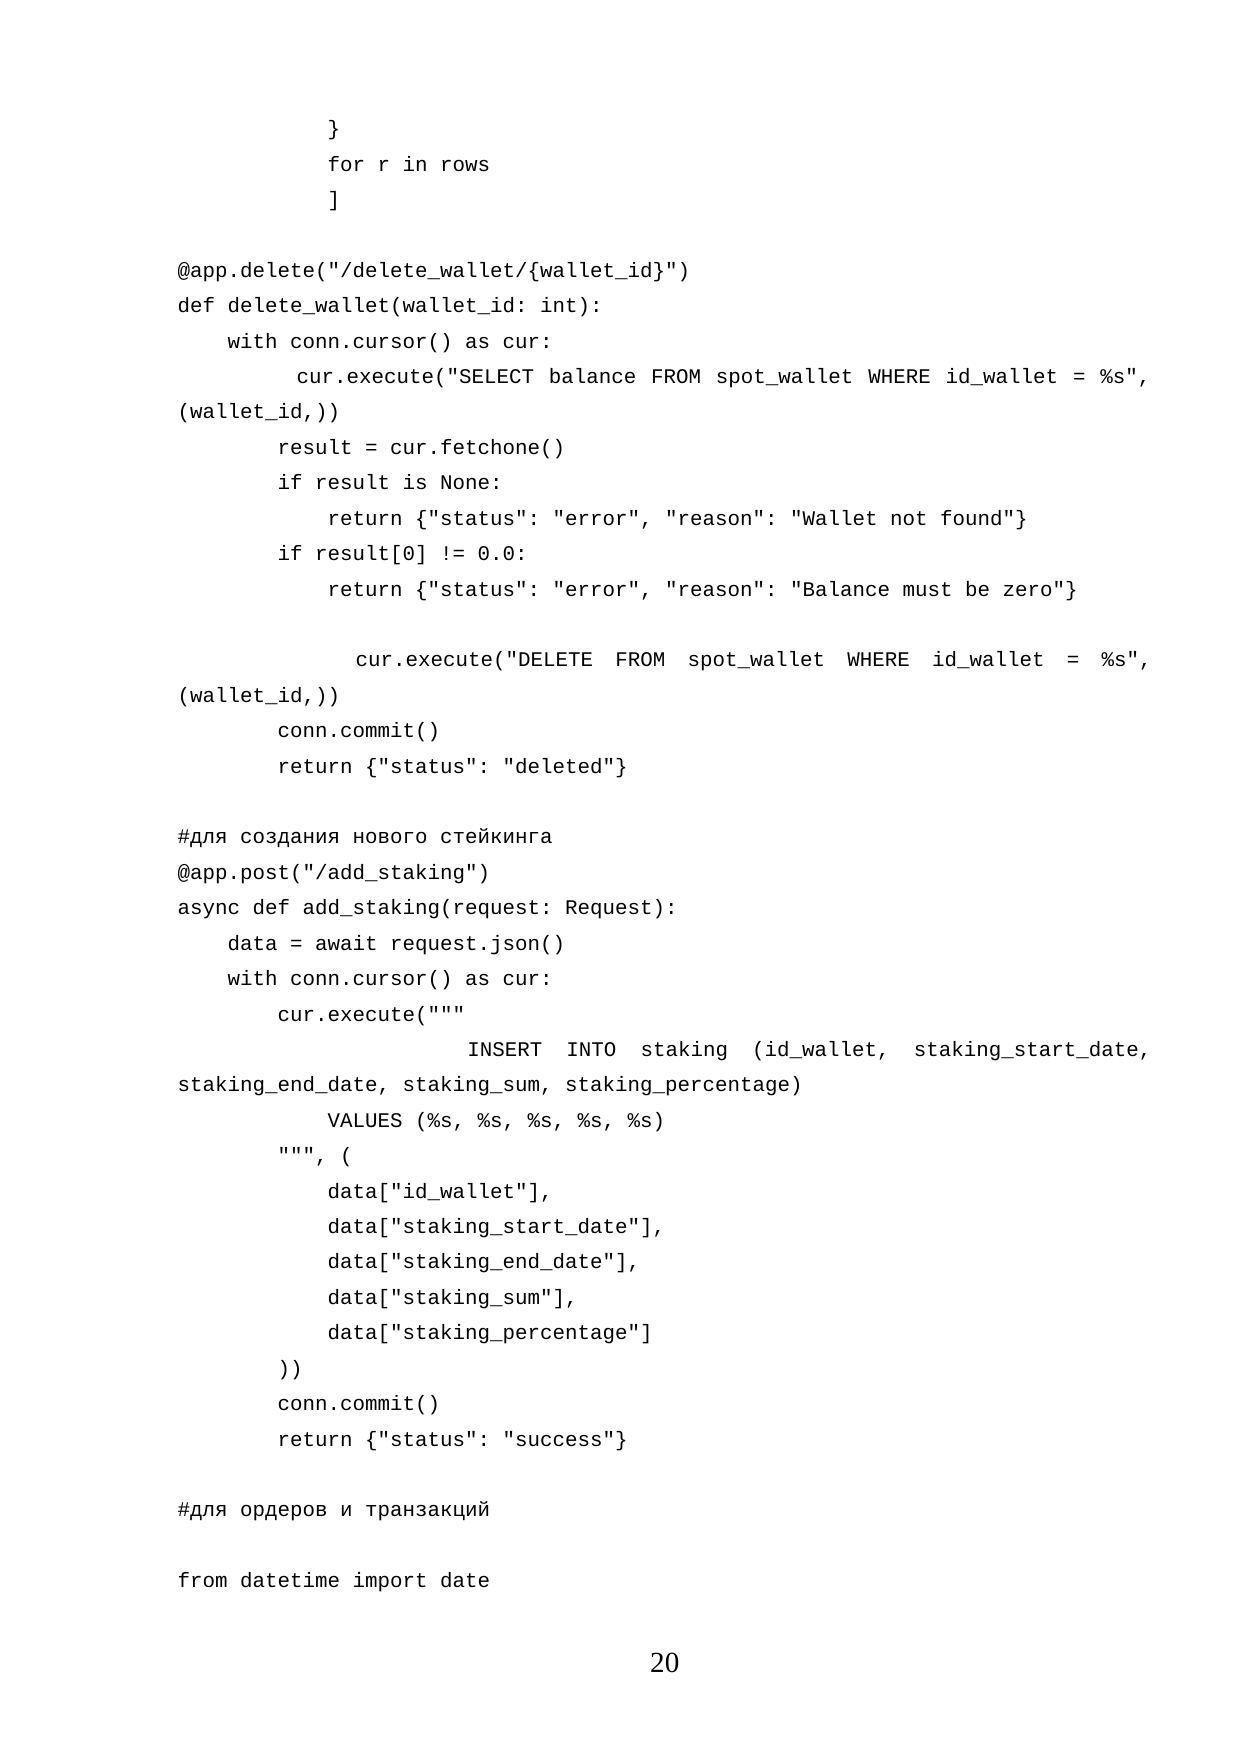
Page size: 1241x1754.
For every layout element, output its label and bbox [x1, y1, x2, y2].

text [177, 118, 1152, 1629]
